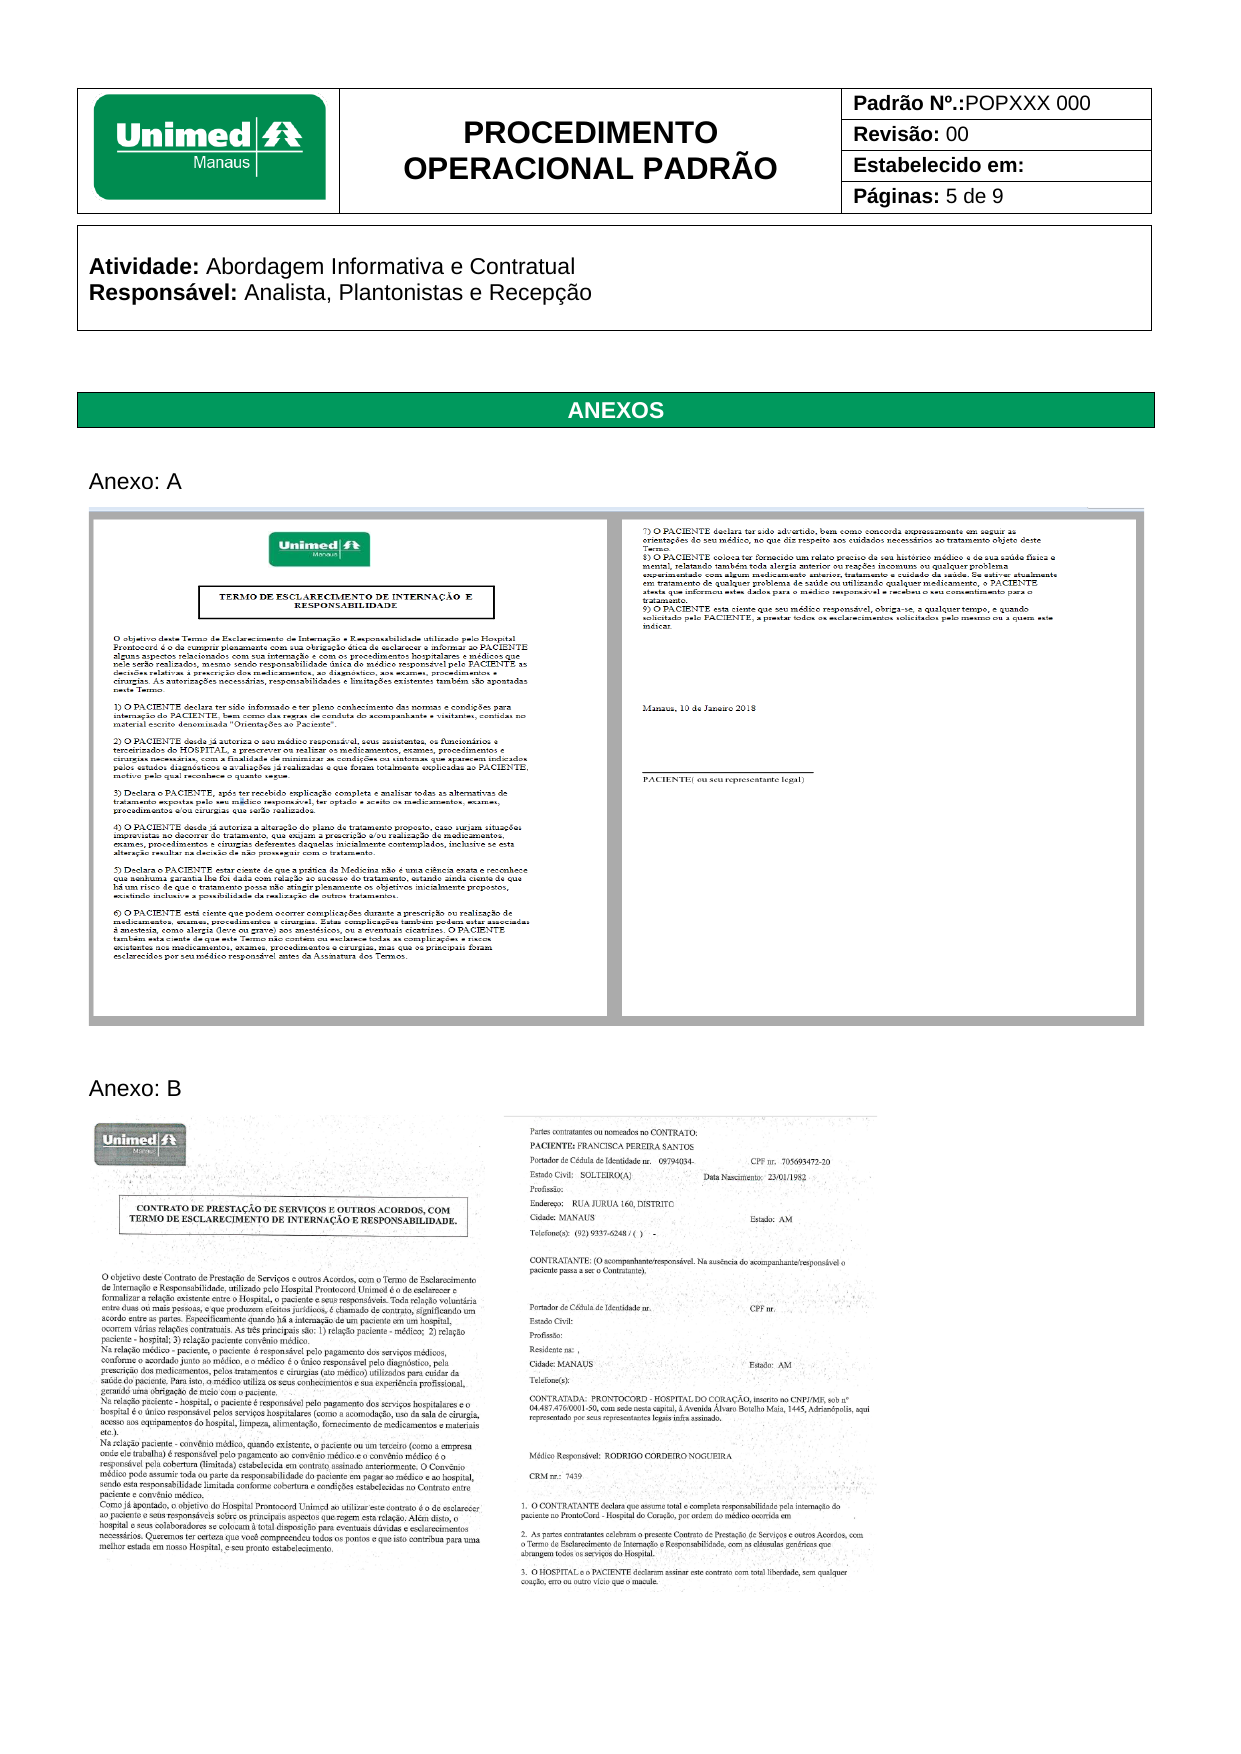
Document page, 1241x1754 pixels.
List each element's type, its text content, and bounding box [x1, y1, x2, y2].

text Anexo: A [89, 468, 1152, 494]
picture [503, 1115, 878, 1592]
picture [88, 507, 1145, 1026]
picture [91, 91, 328, 204]
table_header ANEXOS [78, 393, 1154, 427]
text Anexo: B [89, 1075, 1152, 1102]
picture [88, 1115, 485, 1570]
